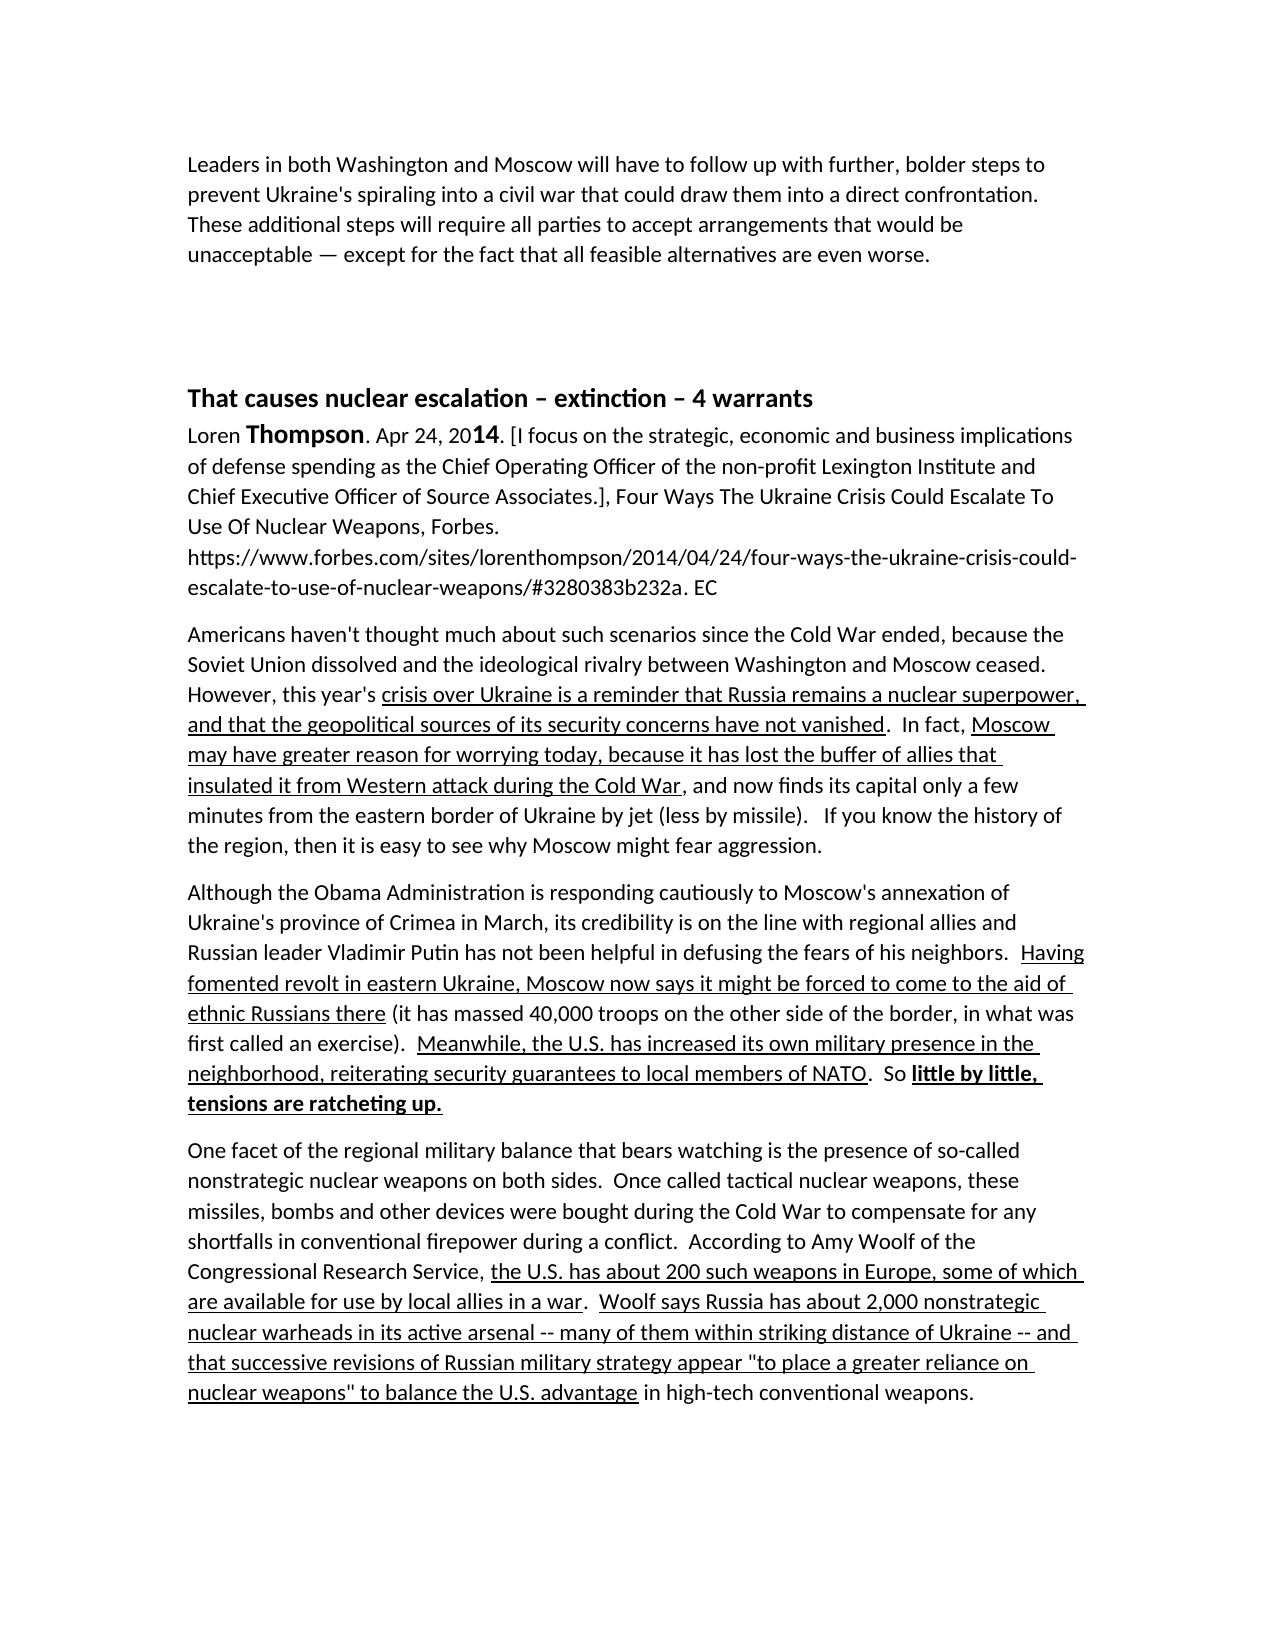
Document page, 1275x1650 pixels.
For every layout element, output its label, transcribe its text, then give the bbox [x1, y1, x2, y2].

text Leaders in both Washington and Moscow will have to follow up with further, bolder steps to prevent Ukraine's spiraling into a civil war that could draw them into a direct confrontation. These additional steps will require all parties to accept arrangements that would be unacceptable — except for the fact that all feasible alternatives are even worse. [187, 150, 1087, 269]
text Loren Thompson. Apr 24, 2014. [I focus on the strategic, economic and business implications of defense spending as the Chief Operating Officer of the non-profit Lexington Institute and Chief Executive Officer of Source Associates.], Four Ways The Ukraine Crisis Could Escalate To Use Of Nuclear Weapons, Forbes. https://www.forbes.com/sites/lorenthompson/2014/04/24/four-ways-the-ukraine-crisis-could-escalate-to-use-of-nuclear-weapons/#3280383b232a. EC [187, 417, 1087, 601]
text One facet of the regional military balance that bears watching is the presence of so-called nonstrategic nuclear weapons on both sides. Once called tactical nuclear weapons, these missiles, bombs and other devices were bought during the Cold War to compensate for any shortfalls in conventional firepower during a conflict. According to Amy Woolf of the Congressional Research Service, the U.S. has about 200 such weapons in Europe, some of which are available for use by local allies in a war. Woolf says Russia has about 2,000 nonstrategic nuclear warheads in its active arsenal -- many of them within striking distance of Ukraine -- and that successive revisions of Russian military strategy appear "to place a greater reliance on nuclear weapons" to balance the U.S. advantage in high-tech conventional weapons. [187, 1136, 1087, 1406]
text Americans haven't thought much about such scenarios since the Cold War ended, because the Soviet Union dissolved and the ideological rivalry between Washington and Moscow ceased. However, this year's crisis over Ukraine is a reminder that Russia remains a nuclear superpower, and that the geopolitical sources of its security concerns have not vanished. In fact, Moscow may have greater reason for worrying today, because it has lost the buffer of allies that insulated it from Western attack during the Cold War, and now finds its capital only a few minutes from the eastern border of Ukraine by jet (less by missile). If you know the history of the region, then it is easy to see why Moscow might fear aggression. [187, 620, 1087, 859]
subtitle That causes nuclear escalation – extinction – 4 warrants [187, 381, 1087, 414]
text Although the Obama Administration is responding cautiously to Moscow's annexation of Ukraine's province of Crimea in March, its credibility is on the line with regional allies and Russian leader Vladimir Putin has not been helpful in defusing the fears of his neighbors. Having fomented revolt in eastern Ukraine, Moscow now says it might be forced to come to the aid of ethnic Russians there (it has massed 40,000 troops on the other side of the border, in what was first called an exercise). Meanwhile, the U.S. has increased its own military presence in the neighborhood, reiterating security guarantees to local members of NATO. So little by little, tensions are ratcheting up. [187, 878, 1087, 1118]
